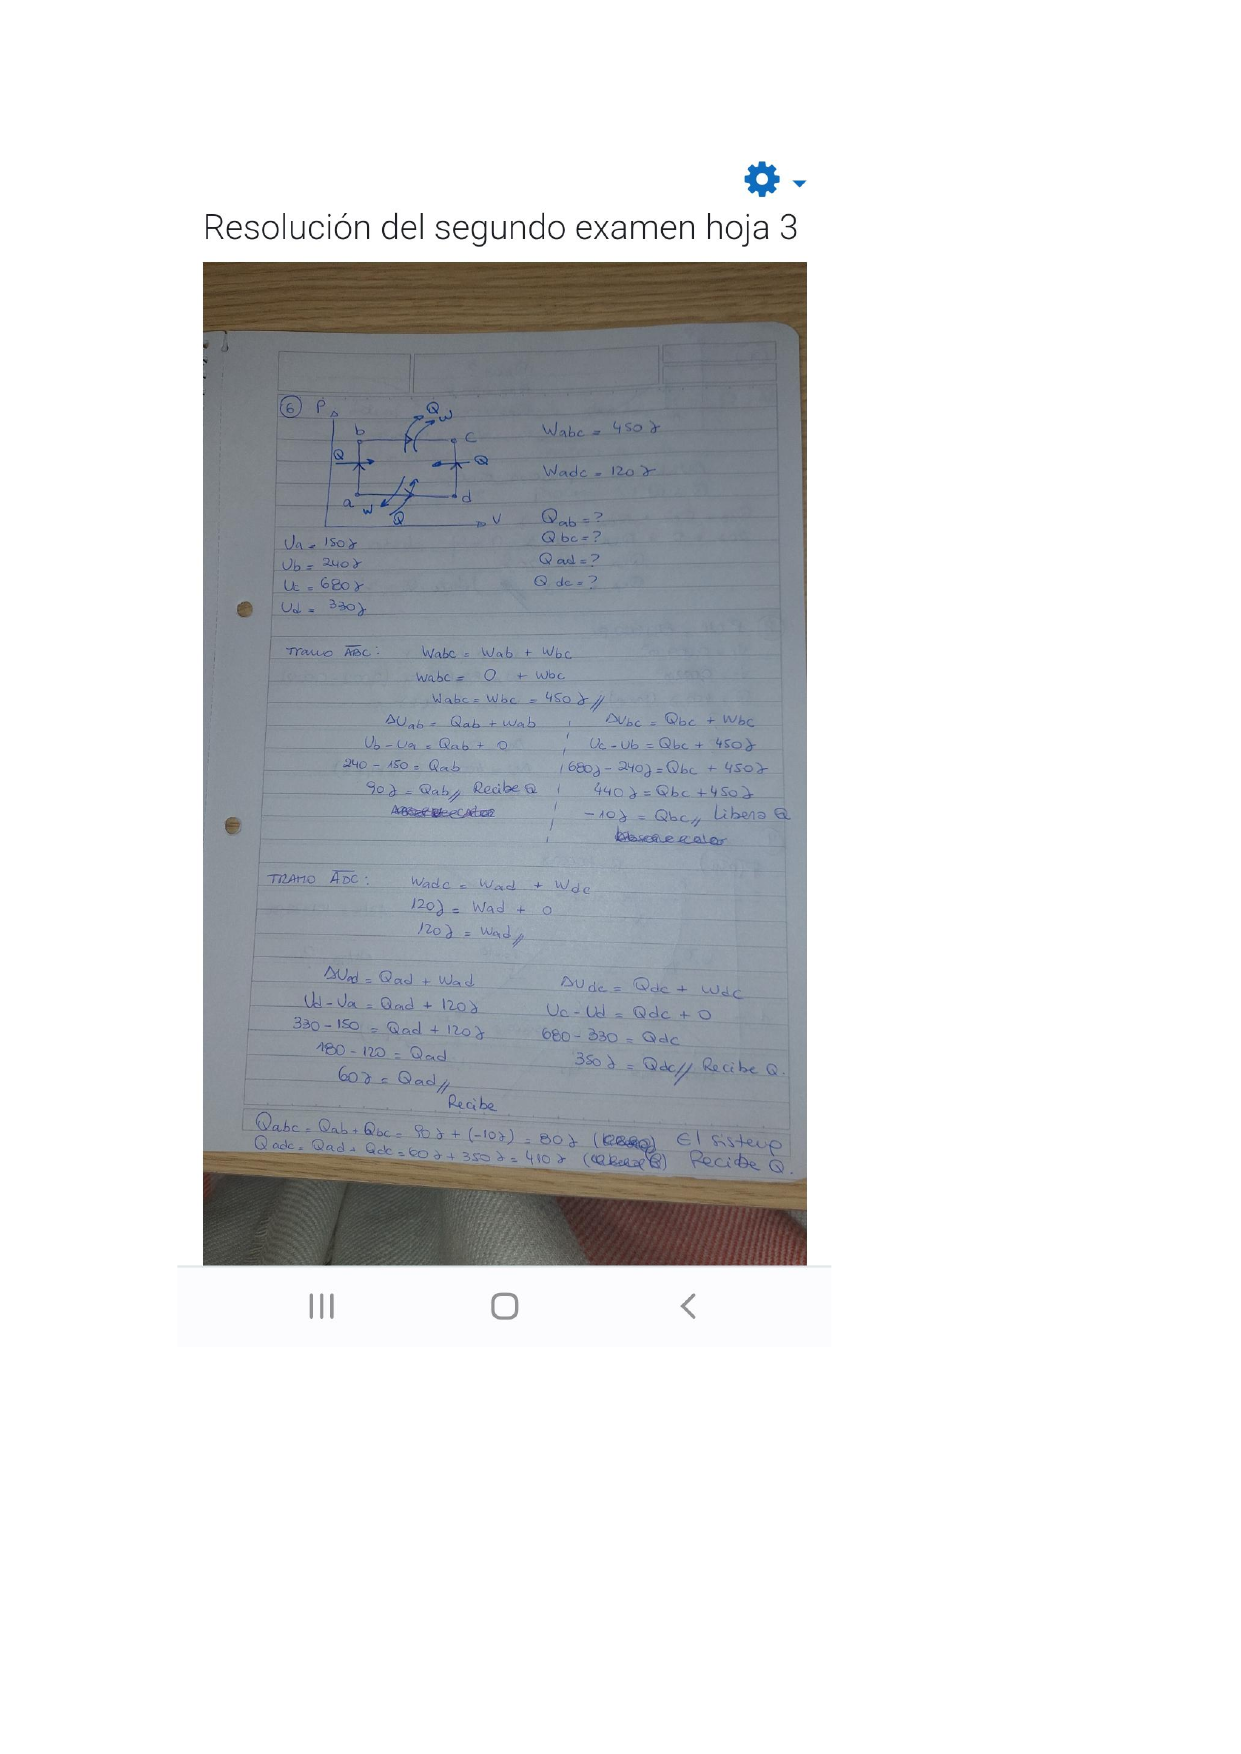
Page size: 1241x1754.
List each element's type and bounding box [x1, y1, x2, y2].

picture [177, 147, 832, 1347]
